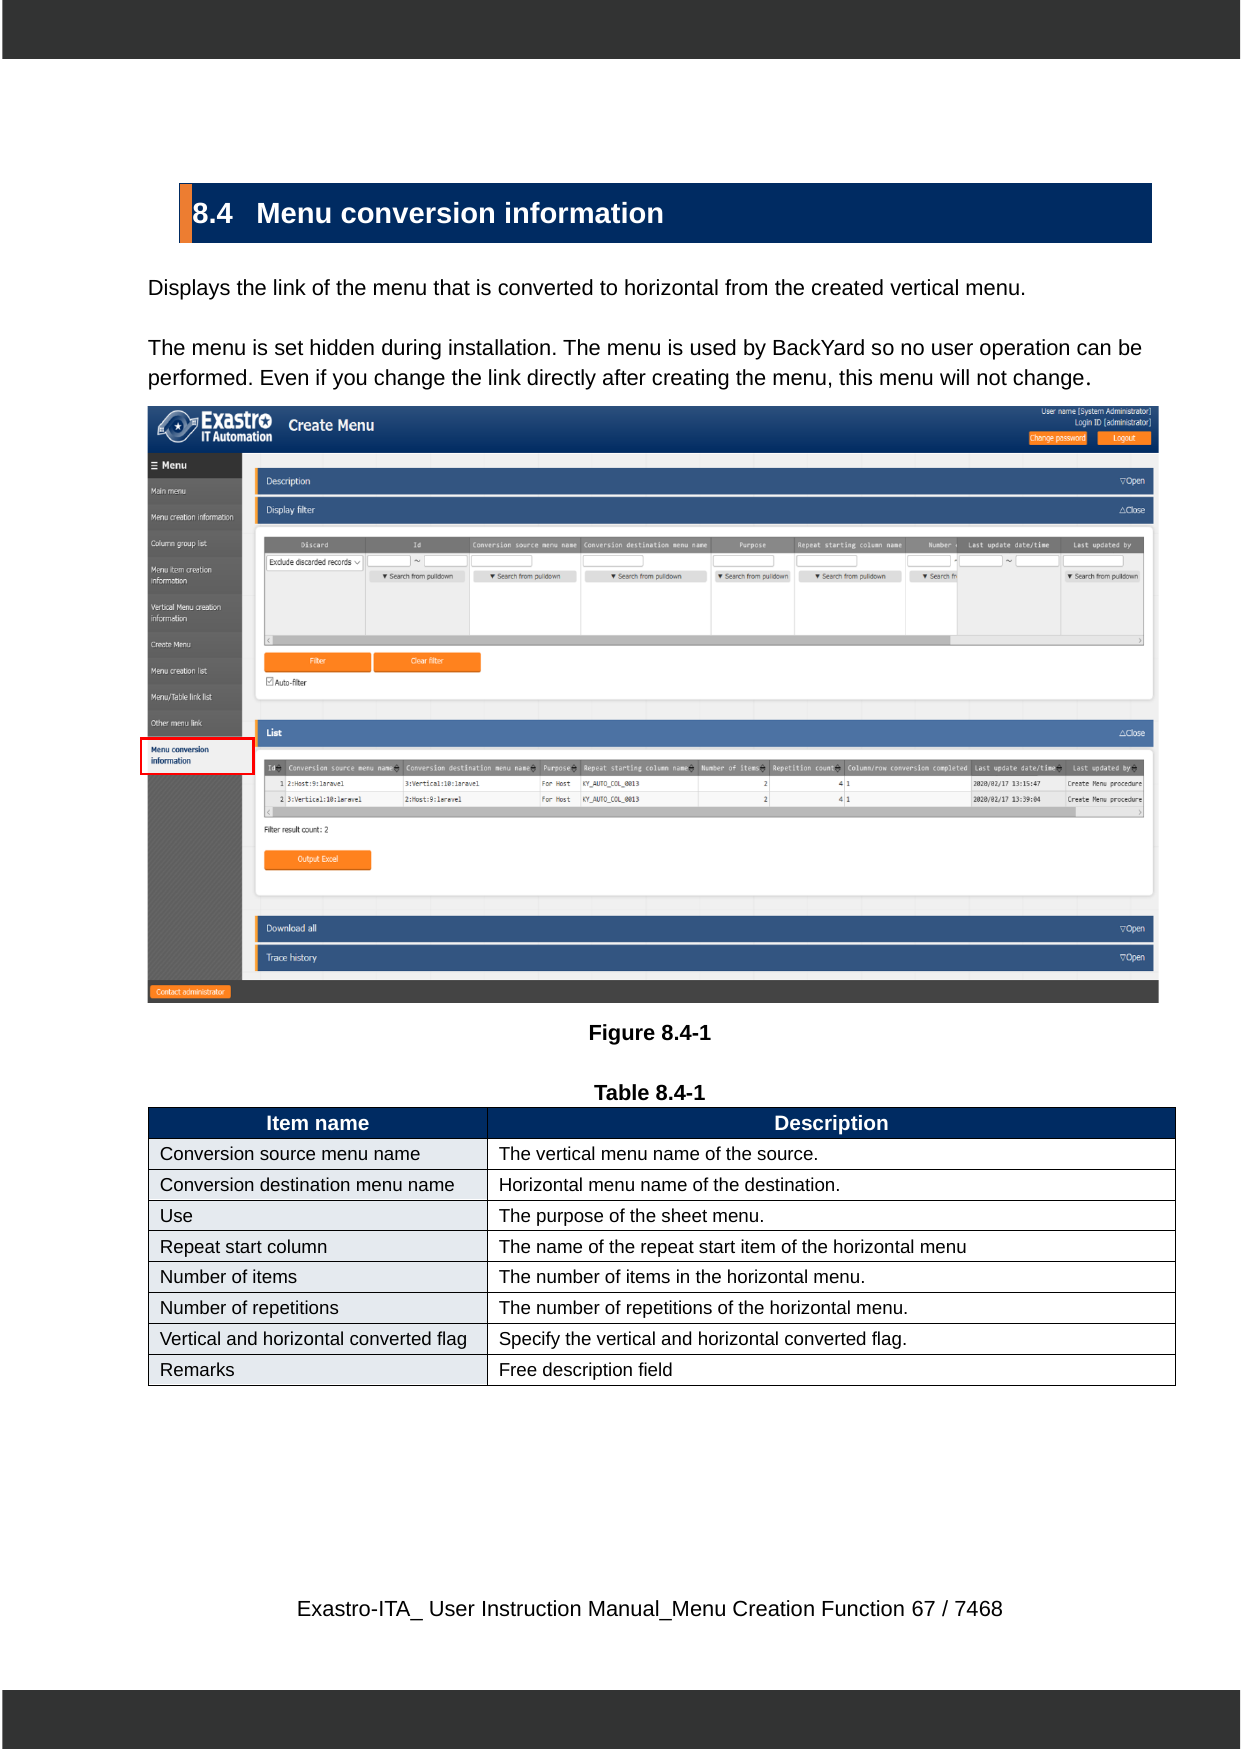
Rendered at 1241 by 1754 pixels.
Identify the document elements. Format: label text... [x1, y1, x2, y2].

table_cell The name of the repeat start item of the horizontal menu [488, 1231, 1175, 1261]
table_cell Use [149, 1201, 487, 1230]
table_cell Number of items [149, 1262, 487, 1292]
table_cell The vertical menu name of the source. [488, 1139, 1175, 1169]
table_cell Vertical and horizontal converted flag [149, 1324, 487, 1354]
picture [147, 406, 1159, 1003]
picture [2, 1690, 1241, 1749]
table_cell Free description field [488, 1355, 1175, 1384]
picture [2, 0, 1241, 59]
table_cell Conversion destination menu name [149, 1170, 487, 1199]
table_cell Number of repetitions [149, 1293, 487, 1323]
table_header Description [488, 1108, 1175, 1138]
text Table 8.4-1 [148, 1077, 1152, 1107]
text Displays the link of the menu that is converted to horizontal from the created vertical menu. [148, 273, 1152, 303]
table_cell The number of repetitions of the horizontal menu. [488, 1293, 1175, 1323]
table_cell Repeat start column [149, 1231, 487, 1261]
text Figure 8.4-1 [148, 1018, 1152, 1047]
picture [147, 740, 252, 773]
table_cell The number of items in the horizontal menu. [488, 1262, 1175, 1292]
text The menu is set hidden during installation. The menu is used by BackYard so no user operation can be performed. Even if you change the link directly after creating the menu, this menu will not change. [148, 332, 1152, 392]
table_cell Specify the vertical and horizontal converted flag. [488, 1324, 1175, 1354]
table_cell Horizontal menu name of the destination. [488, 1170, 1175, 1199]
table_header Item name [149, 1108, 487, 1138]
table_cell The purpose of the sheet menu. [488, 1201, 1175, 1230]
table_cell Remarks [149, 1355, 487, 1384]
table_cell Conversion source menu name [149, 1139, 487, 1169]
subtitle Menu conversion information [179, 183, 1152, 243]
